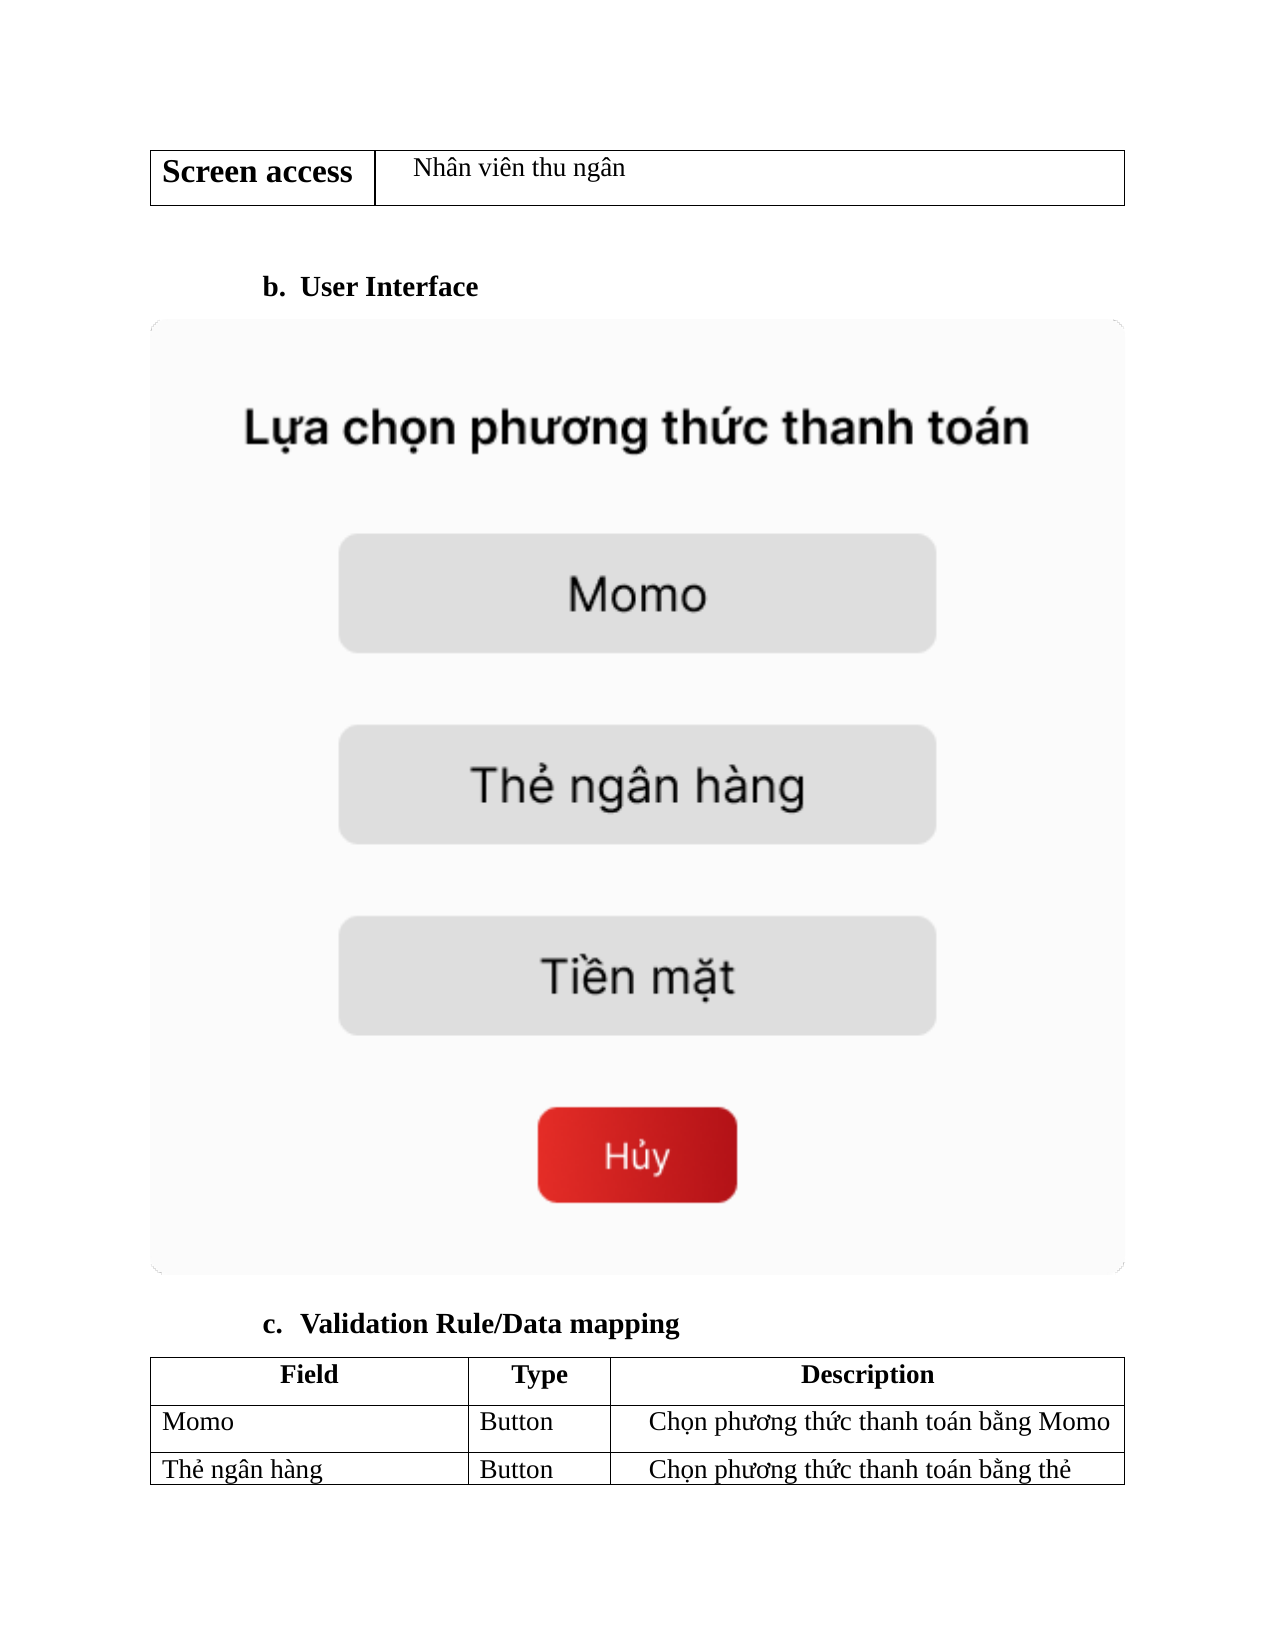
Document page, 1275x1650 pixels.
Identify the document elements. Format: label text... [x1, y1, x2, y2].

table_cell Button [469, 1453, 610, 1484]
table_cell Button [469, 1406, 610, 1452]
table_cell Nhân viên thu ngân [376, 151, 1124, 205]
subtitle User Interface [262, 269, 1125, 303]
table_cell Momo [151, 1406, 468, 1452]
table_cell Chọn phương thức thanh toán bằng Momo [611, 1406, 1124, 1452]
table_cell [611, 1453, 1124, 1484]
subtitle Validation Rule/Data mapping [262, 1306, 1125, 1340]
table_header Description [611, 1358, 1124, 1404]
table_cell Screen access [151, 151, 374, 205]
table_cell Thẻ ngân hàng [151, 1453, 468, 1484]
picture [150, 319, 1125, 1275]
table_header Type [469, 1358, 610, 1404]
table_header Field [151, 1358, 468, 1404]
